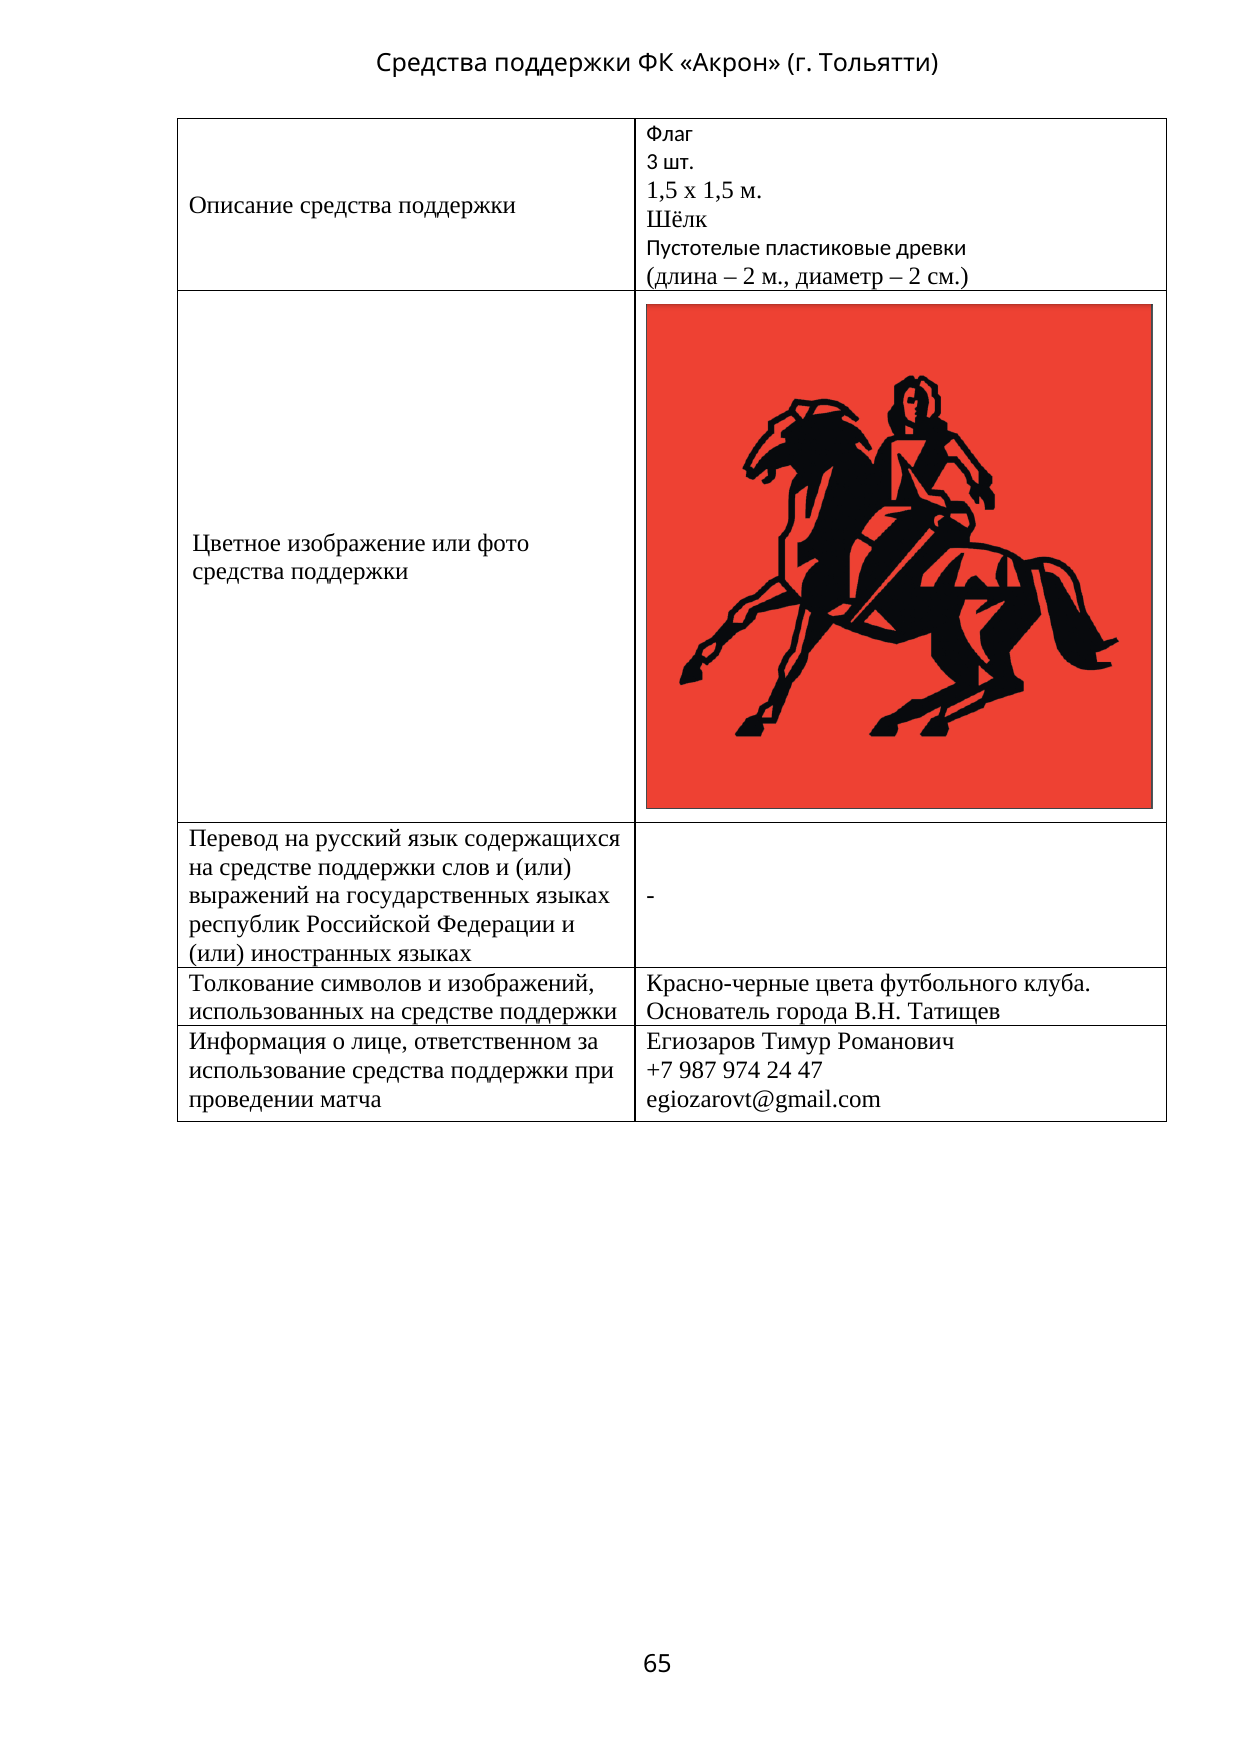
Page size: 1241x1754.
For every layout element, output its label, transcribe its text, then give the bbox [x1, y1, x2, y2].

table_cell Информация о лице, ответственном за использование средства поддержки при проведении матча [178, 1026, 634, 1121]
table_cell - [636, 823, 1166, 967]
table_header 1,5 х 1,5 м. [636, 119, 1166, 290]
table_cell Перевод на русский язык содержащихся на средстве поддержки слов и (или) выражений на государственных языках республик Российской Федерации и (или) иностранных языках [178, 823, 634, 967]
picture [646, 304, 1153, 809]
table_cell Толкование символов и изображений, использованных на средстве поддержки [178, 968, 634, 1025]
table_header Описание средства поддержки [178, 119, 634, 290]
table_cell [636, 1026, 1166, 1121]
table_cell Цветное изображение или фото средства поддержки [178, 291, 634, 822]
